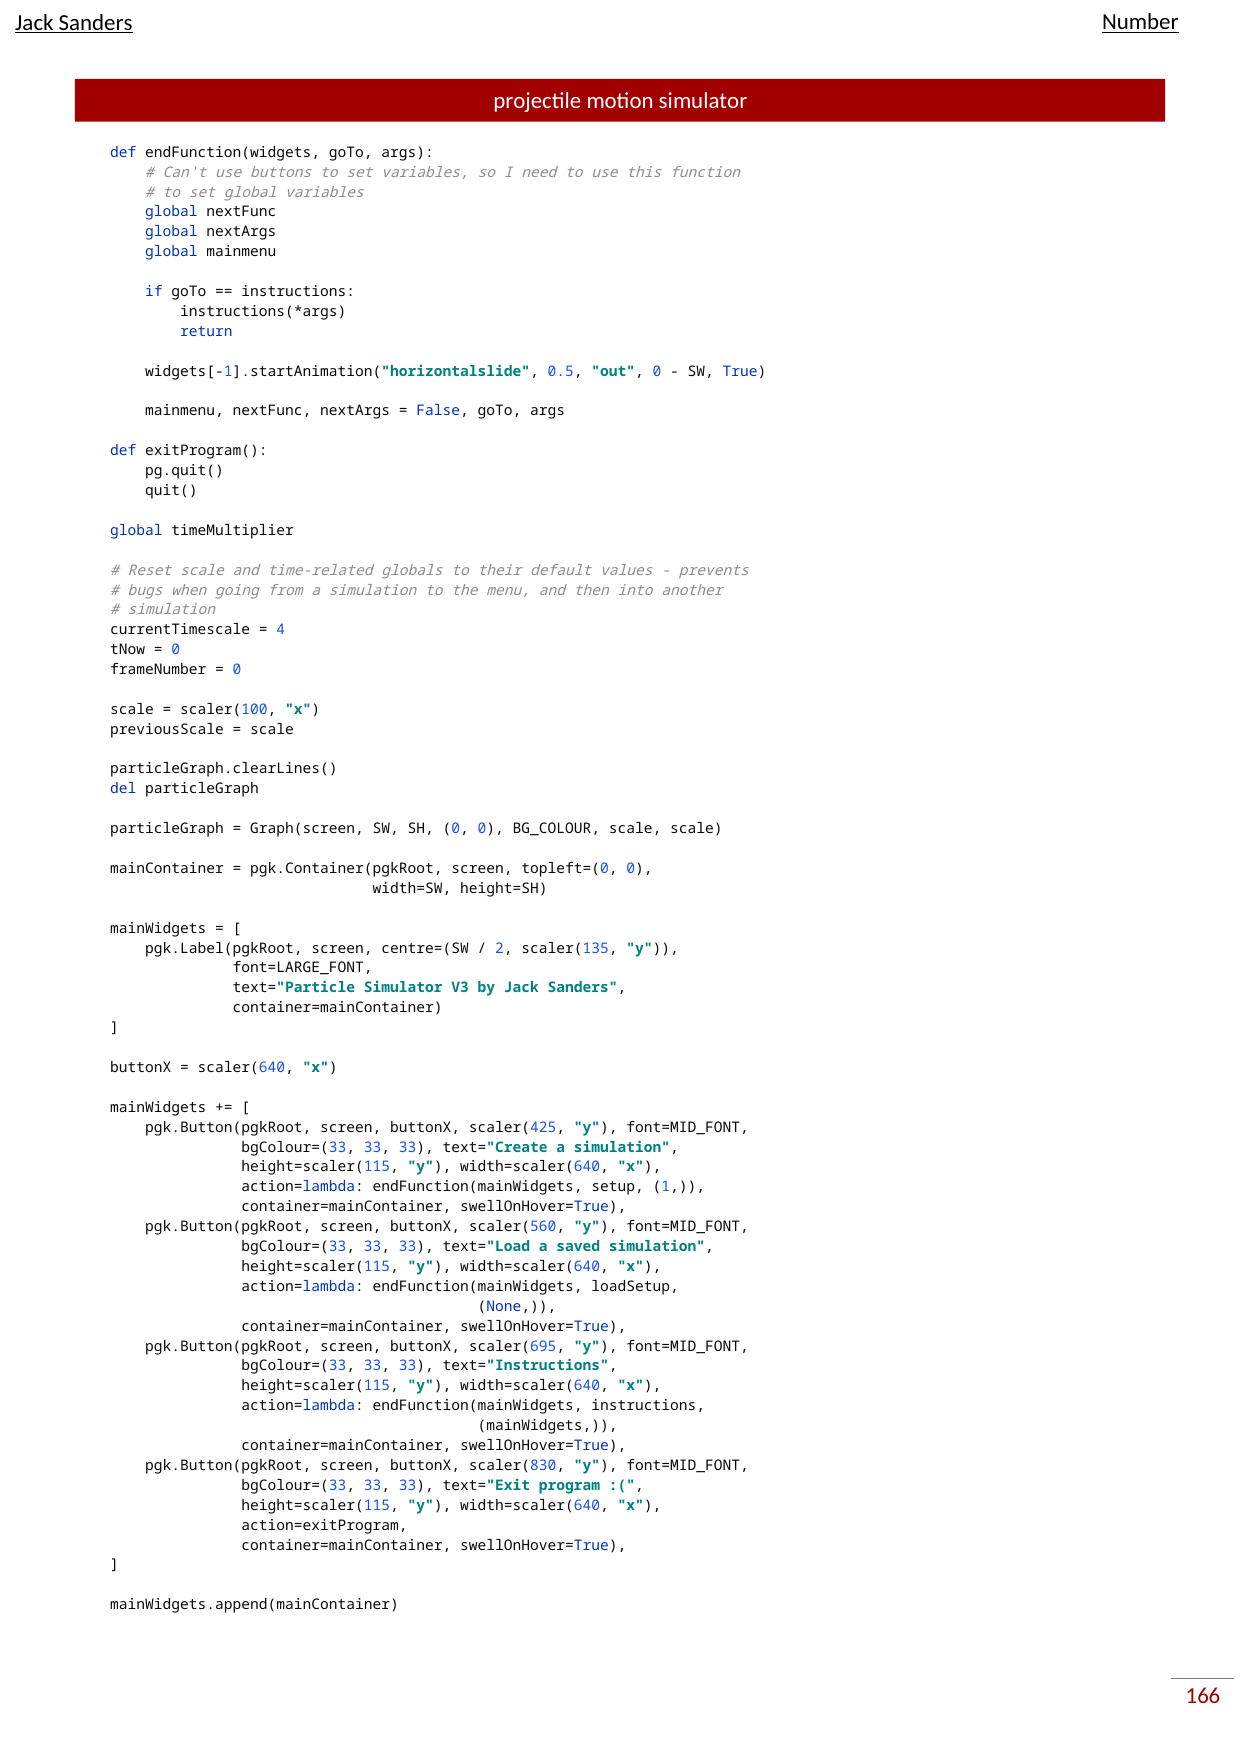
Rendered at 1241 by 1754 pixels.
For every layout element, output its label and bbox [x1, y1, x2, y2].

text [75, 122, 1165, 1614]
